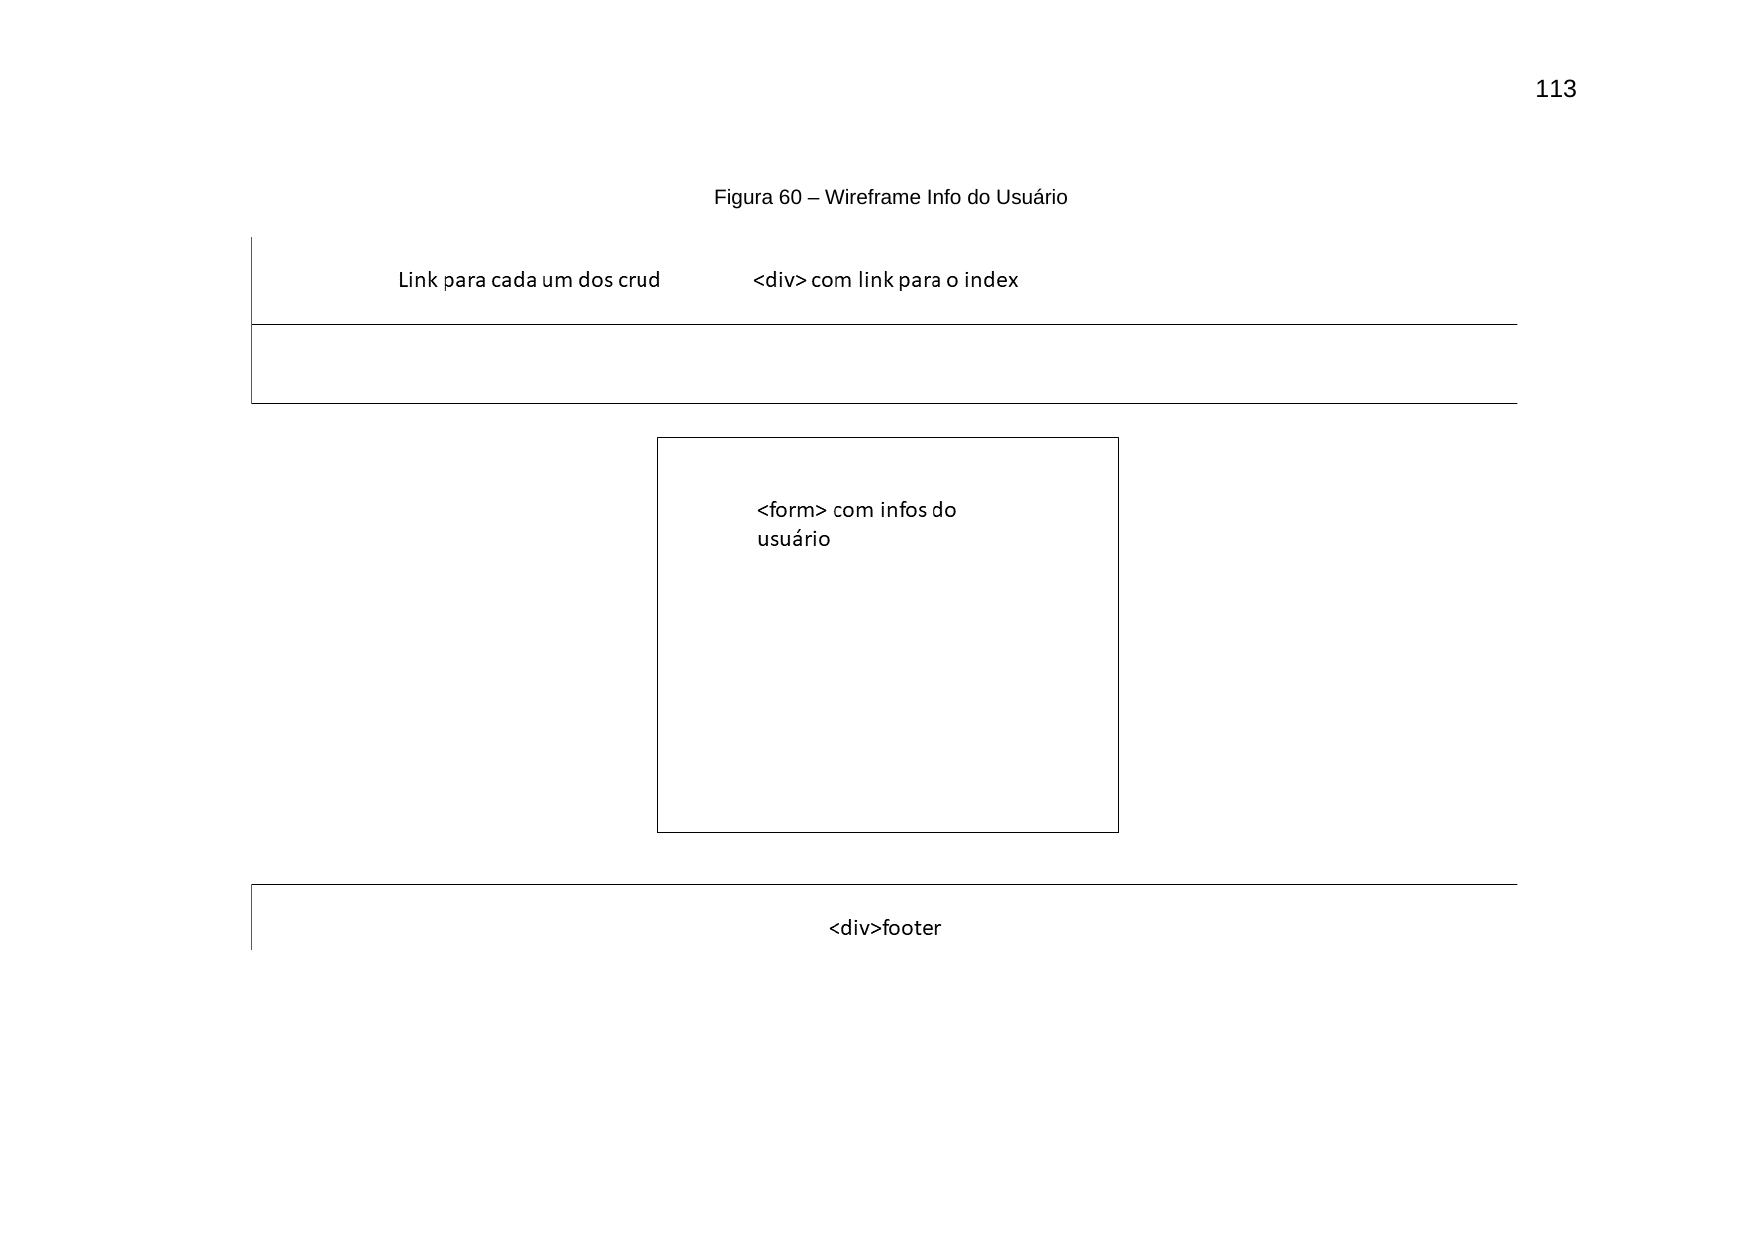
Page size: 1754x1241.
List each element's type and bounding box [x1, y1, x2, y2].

picture [251, 237, 1518, 950]
